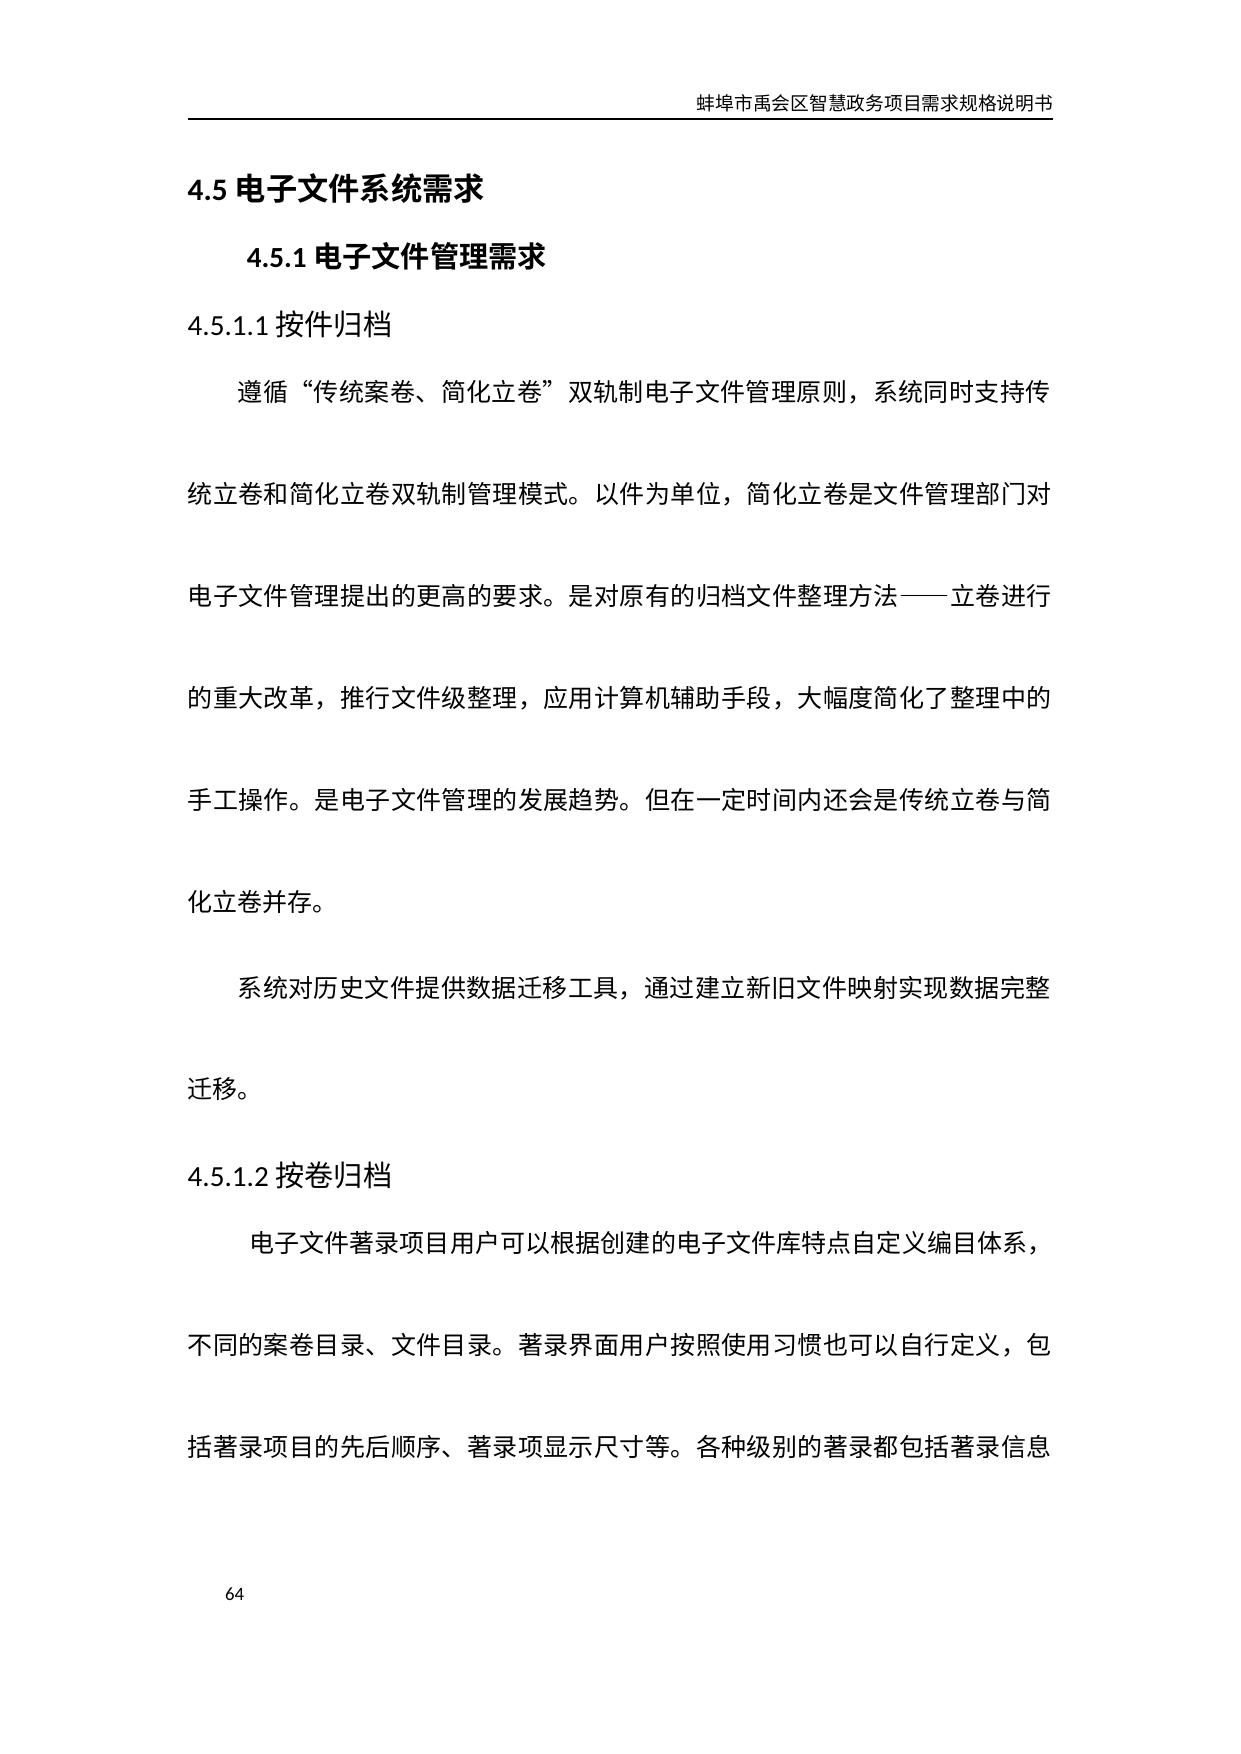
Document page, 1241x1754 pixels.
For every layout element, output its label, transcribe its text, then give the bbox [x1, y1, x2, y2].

subtitle 电子文件系统需求 [187, 153, 1053, 221]
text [187, 1208, 1053, 1480]
text 电子文件管理需求 [247, 221, 1053, 289]
text 系统对历史文件提供数据迁移工具，通过建立新旧文件映射实现数据完整迁移。 [187, 952, 1053, 1122]
text 遵循“传统案卷、简化立卷”双轨制电子文件管理原则，系统同时支持传统立卷和简化立卷双轨制管理模式。以件为单位，简化立卷是文件管理部门对电子文件管理提出的更高的要求。是对原有的归档文件整理方法——立卷进行的重大改革，推行文件级整理，应用计算机辅助手段，大幅度简化了整理中的手工操作。是电子文件管理的发展趋势。但在一定时间内还会是传统立卷与简化立卷并存。 [187, 357, 1053, 934]
subtitle 按卷归档 [187, 1140, 1053, 1208]
subtitle 按件归档 [187, 289, 1053, 357]
